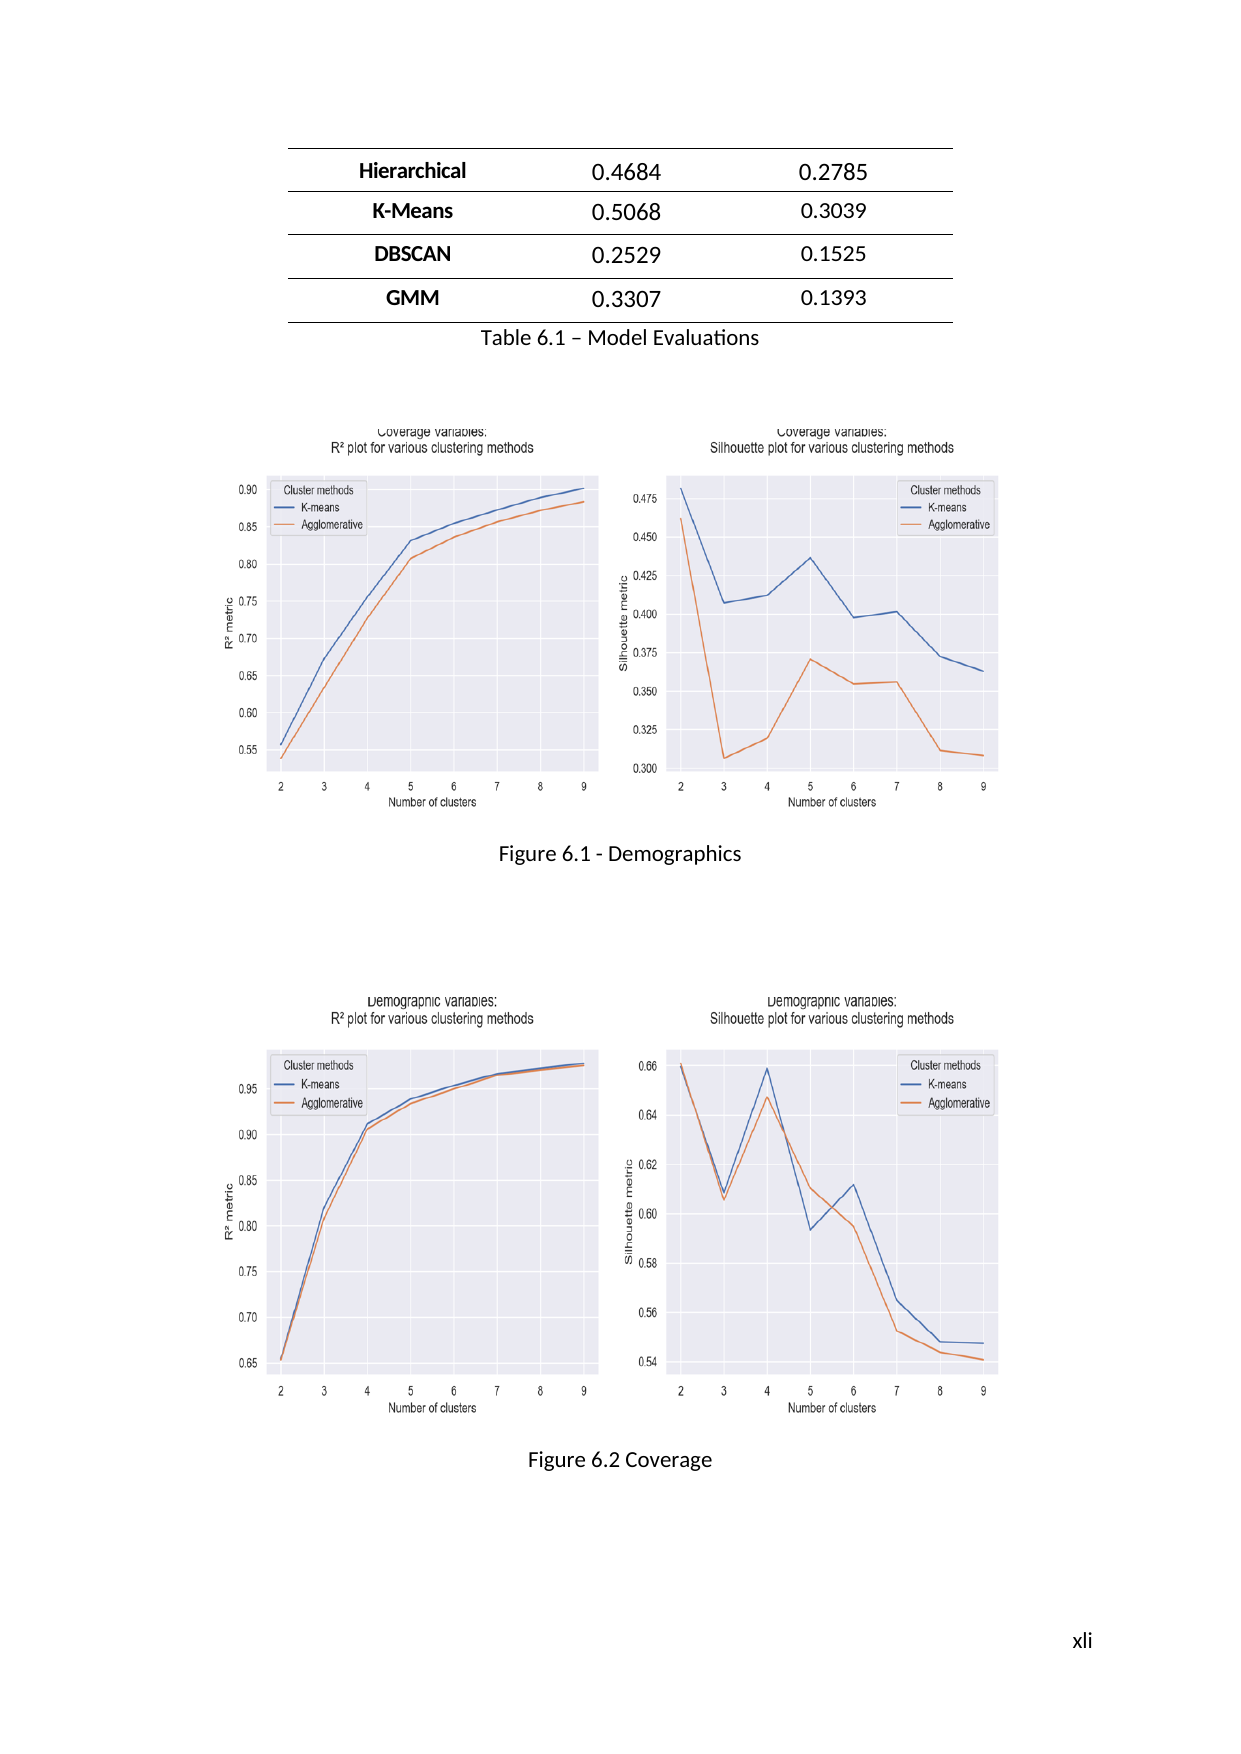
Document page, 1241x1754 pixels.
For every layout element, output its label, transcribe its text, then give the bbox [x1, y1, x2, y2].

table_cell GMM [288, 279, 538, 322]
text Figure 6.1 - Demographics [148, 839, 1092, 867]
table_cell K-Means [288, 192, 538, 234]
table_cell 0.2529 [538, 235, 715, 278]
table_cell 0.1525 [715, 235, 952, 278]
table_cell 0.3039 [715, 192, 952, 234]
table_cell 0.1393 [715, 279, 952, 322]
table_cell DBSCAN [288, 235, 538, 278]
table_cell Hierarchical [288, 149, 538, 191]
picture [147, 429, 1093, 814]
table_cell 0.2785 [715, 149, 952, 191]
table_cell 0.5068 [538, 192, 715, 234]
table_cell 0.3307 [538, 279, 715, 322]
table_cell 0.4684 [538, 149, 715, 191]
text Figure 6.2 Coverage [148, 1445, 1092, 1473]
text Table 6.1 – Model Evaluations [148, 323, 1092, 351]
picture [147, 997, 1093, 1421]
